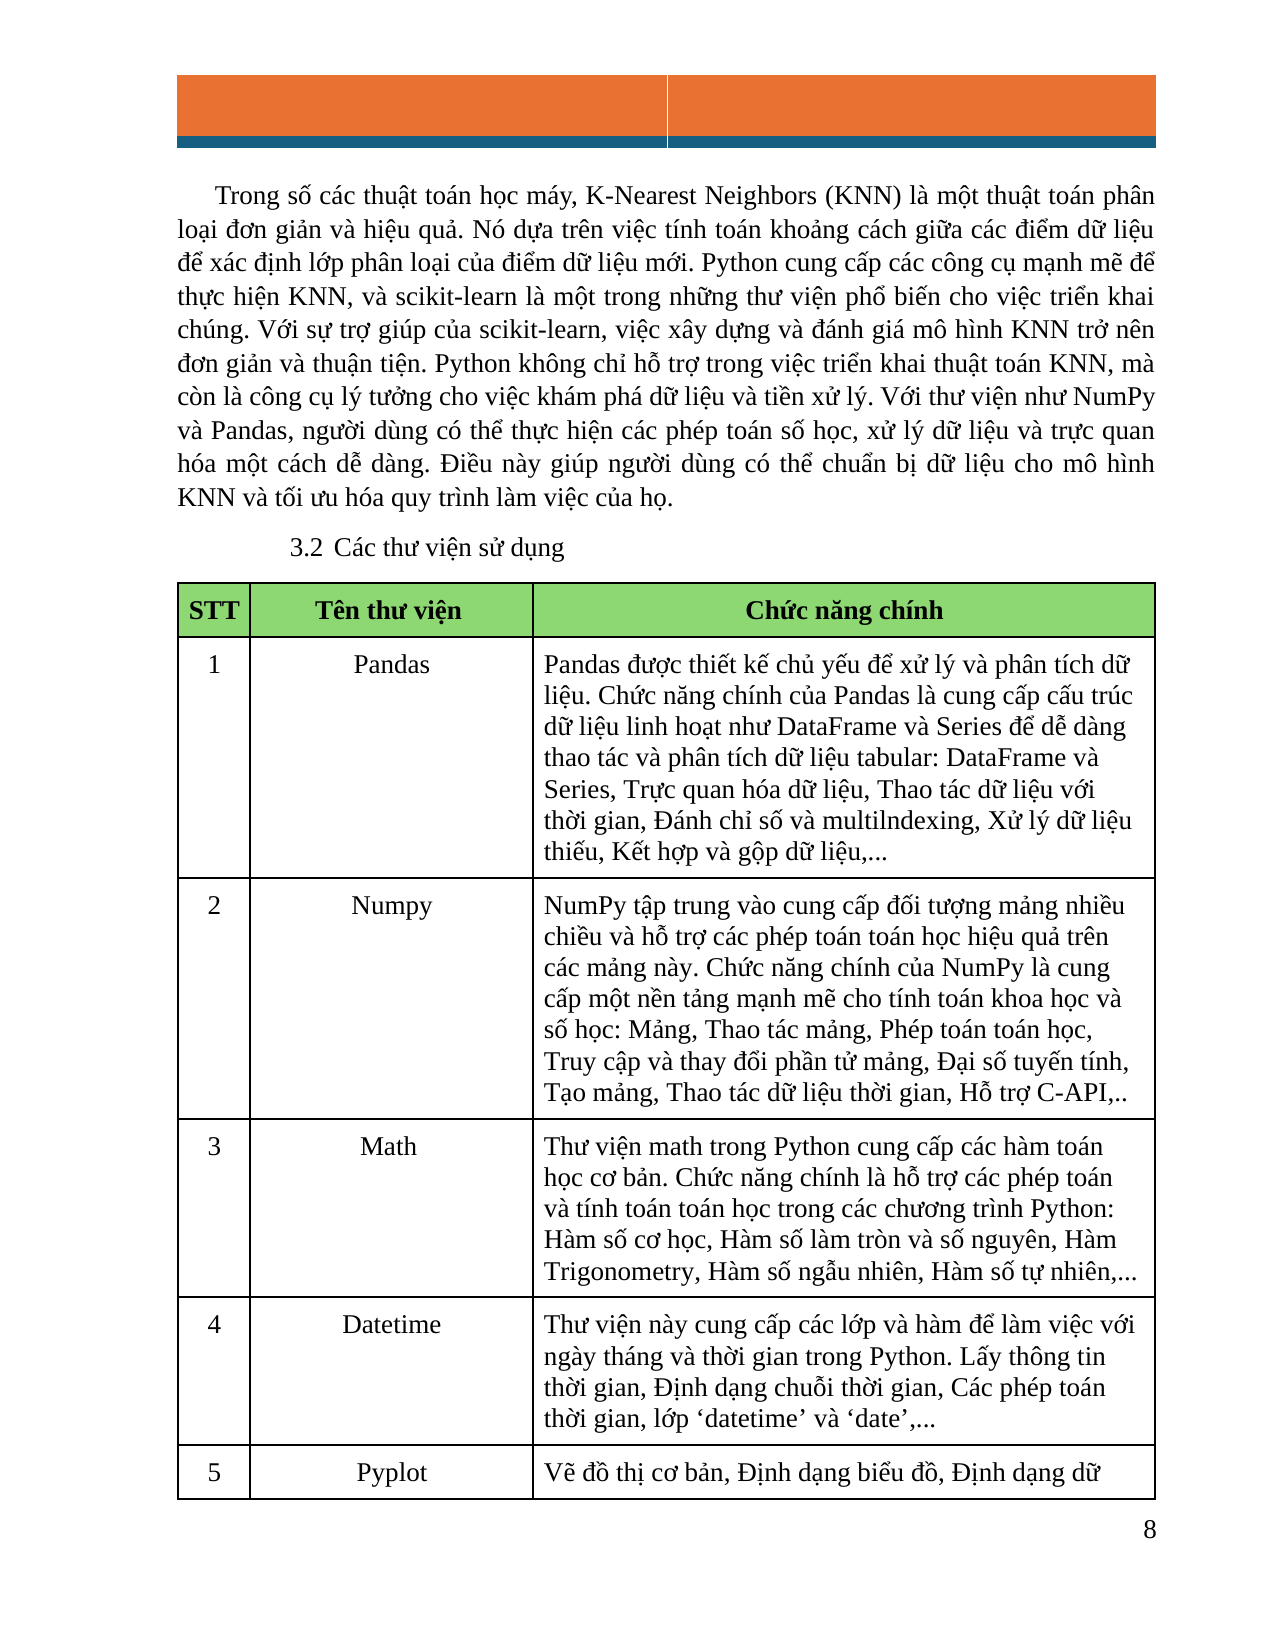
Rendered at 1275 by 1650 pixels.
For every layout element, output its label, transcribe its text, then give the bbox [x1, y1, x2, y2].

table_cell 2 [179, 879, 249, 1117]
table_cell 3 [179, 1120, 249, 1296]
table_cell Math [251, 1120, 532, 1296]
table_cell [534, 1446, 1154, 1498]
table_header Chức năng chính [534, 584, 1154, 636]
table_cell 4 [179, 1298, 249, 1444]
table_cell Thư viện math trong Python cung cấp các hàm toán học cơ bản. Chức năng chính là hỗ trợ các phép toán và tính toán toán học trong các chương trình Python: Hàm số cơ học, Hàm số làm tròn và số nguyên, Hàm Trigonometry, Hàm số ngẫu nhiên, Hàm số tự nhiên,... [534, 1120, 1154, 1296]
table_cell Datetime [251, 1298, 532, 1444]
table_cell Thư viện này cung cấp các lớp và hàm để làm việc với ngày tháng và thời gian trong Python. Lấy thông tin thời gian, Định dạng chuỗi thời gian, Các phép toán thời gian, lớp ‘datetime’ và ‘date’,... [534, 1298, 1154, 1444]
table_cell Pandas được thiết kế chủ yếu để xử lý và phân tích dữ liệu. Chức năng chính của Pandas là cung cấp cấu trúc dữ liệu linh hoạt như DataFrame và Series để dễ dàng thao tác và phân tích dữ liệu tabular: DataFrame và Series, Trực quan hóa dữ liệu, Thao tác dữ liệu với thời gian, Đánh chỉ số và multilndexing, Xử lý dữ liệu thiếu, Kết hợp và gộp dữ liệu,... [534, 638, 1154, 877]
table_cell 5 [179, 1446, 249, 1498]
table_cell 1 [179, 638, 249, 877]
table_header STT [179, 584, 249, 636]
list Các thư viện sử dụng [289, 531, 1156, 562]
table_cell Pandas [251, 638, 532, 877]
table_cell NumPy tập trung vào cung cấp đối tượng mảng nhiều chiều và hỗ trợ các phép toán toán học hiệu quả trên các mảng này. Chức năng chính của NumPy là cung cấp một nền tảng mạnh mẽ cho tính toán khoa học và số học: Mảng, Thao tác mảng, Phép toán toán học, Truy cập và thay đổi phần tử mảng, Đại số tuyến tính, Tạo mảng, Thao tác dữ liệu thời gian, Hỗ trợ C-API,.. [534, 879, 1154, 1117]
table_header Tên thư viện [251, 584, 532, 636]
text Trong số các thuật toán học máy, K-Nearest Neighbors (KNN) là một thuật toán phân loại đơn giản và hiệu quả. Nó dựa trên việc tính toán khoảng cách giữa các điểm dữ liệu để xác định lớp phân loại của điểm dữ liệu mới. Python cung cấp các công cụ mạnh mẽ để thực hiện KNN, và scikit-learn là một trong những thư viện phổ biến cho việc triển khai chúng. Với sự trợ giúp của scikit-learn, việc xây dựng và đánh giá mô hình KNN trở nên đơn giản và thuận tiện. Python không chỉ hỗ trợ trong việc triển khai thuật toán KNN, mà còn là công cụ lý tưởng cho việc khám phá dữ liệu và tiền xử lý. Với thư viện như NumPy và Pandas, người dùng có thể thực hiện các phép toán số học, xử lý dữ liệu và trực quan hóa một cách dễ dàng. Điều này giúp người dùng có thể chuẩn bị dữ liệu cho mô hình KNN và tối ưu hóa quy trình làm việc của họ. [177, 179, 1156, 512]
table_cell Pyplot [251, 1446, 532, 1498]
table_cell Numpy [251, 879, 532, 1117]
